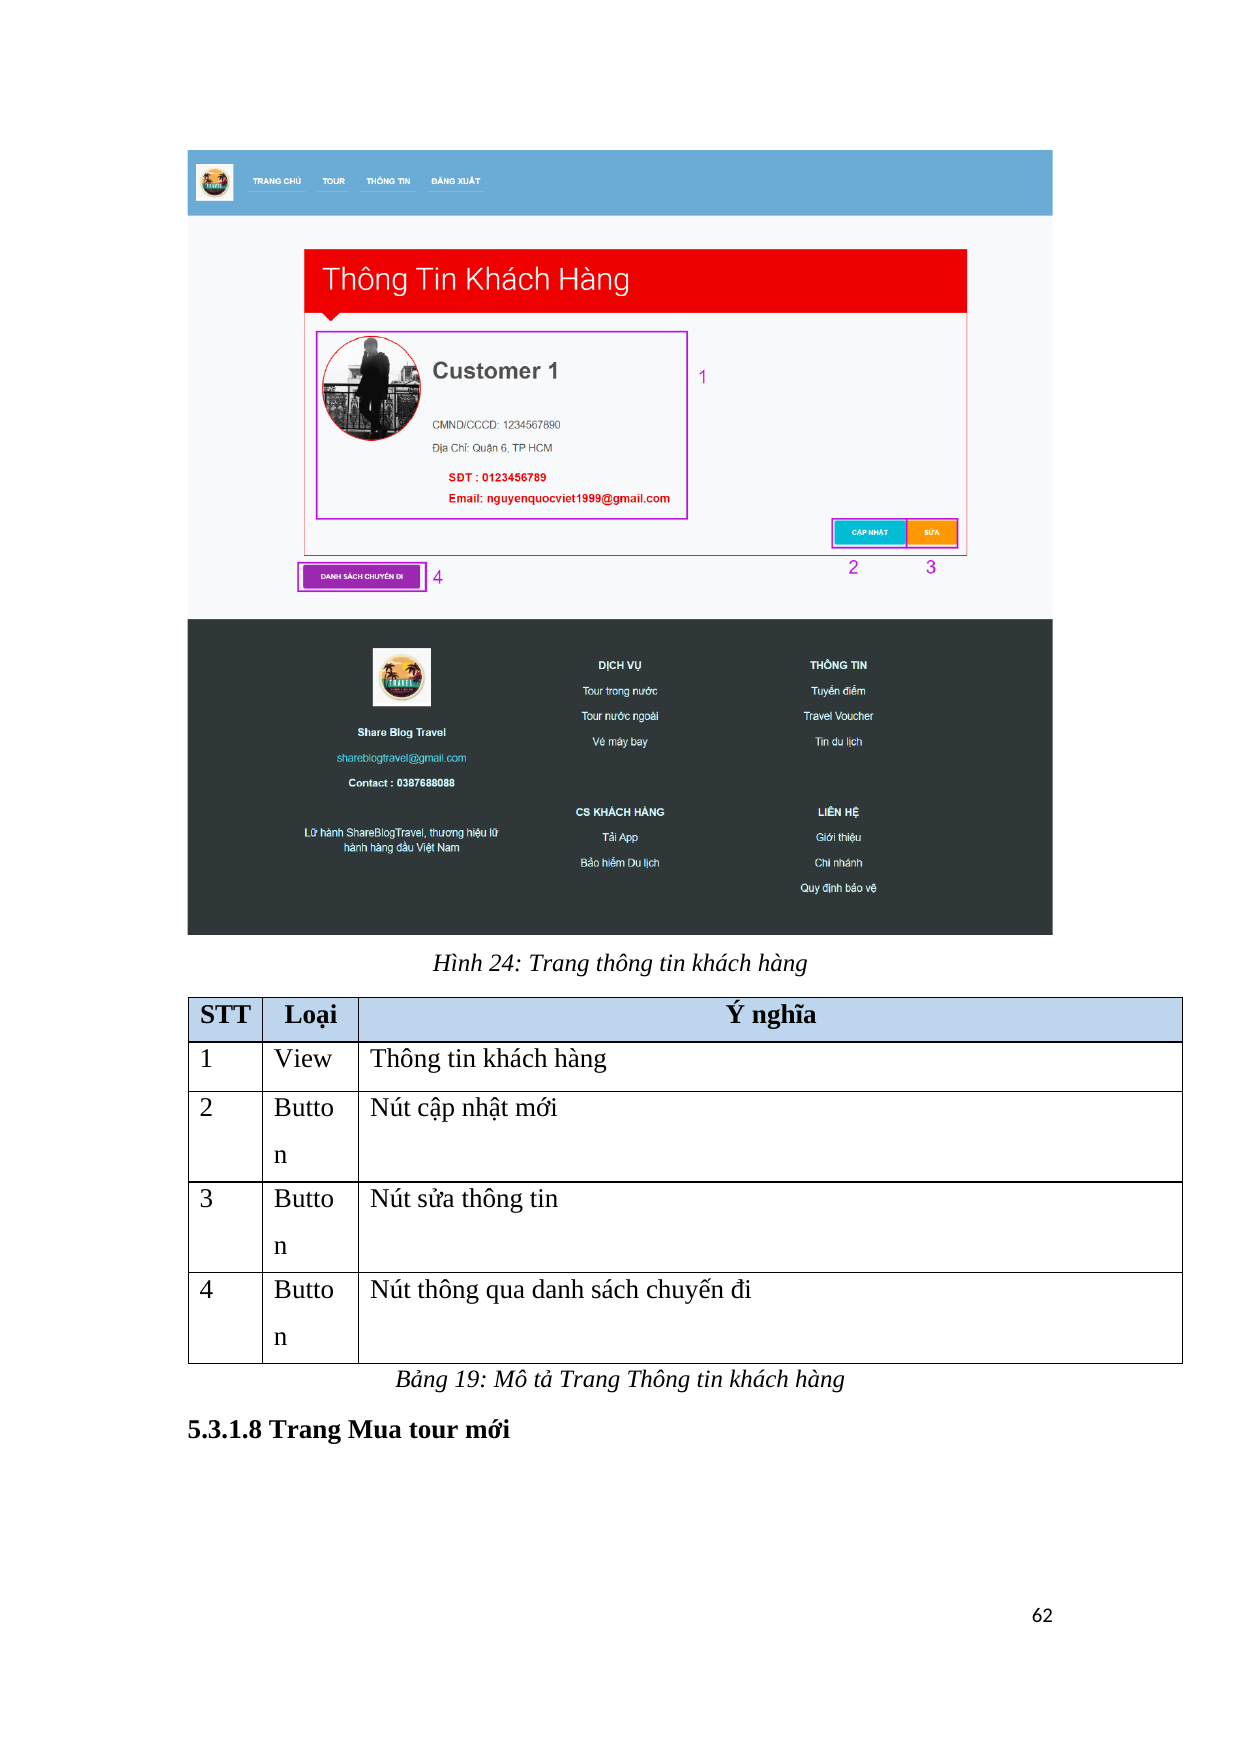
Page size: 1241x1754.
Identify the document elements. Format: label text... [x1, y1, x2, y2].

table_cell Button [263, 1092, 358, 1181]
table_cell 2 [189, 1092, 262, 1181]
text Hình 24: Trang thông tin khách hàng [187, 948, 1053, 976]
table_cell 4 [189, 1273, 262, 1363]
text Bảng 19: Mô tả Trang Thông tin khách hàng [187, 1364, 1053, 1393]
table_header Loại [263, 998, 358, 1041]
table_cell Button [263, 1273, 358, 1363]
table_cell 3 [189, 1183, 262, 1272]
table_cell Button [263, 1183, 358, 1272]
text 5.3.1.8 Trang Mua tour mới [187, 1414, 1053, 1445]
picture [187, 150, 1053, 935]
table_cell Nút sửa thông tin [359, 1183, 1182, 1272]
table_cell Nút thông qua danh sách chuyến đi [359, 1273, 1182, 1363]
table_header Ý nghĩa [359, 998, 1182, 1041]
table_cell 1 [189, 1043, 262, 1091]
table_cell Nút cập nhật mới [359, 1092, 1182, 1181]
table_header STT [189, 998, 262, 1041]
table_cell Thông tin khách hàng [359, 1043, 1182, 1091]
table_cell View [263, 1043, 358, 1091]
